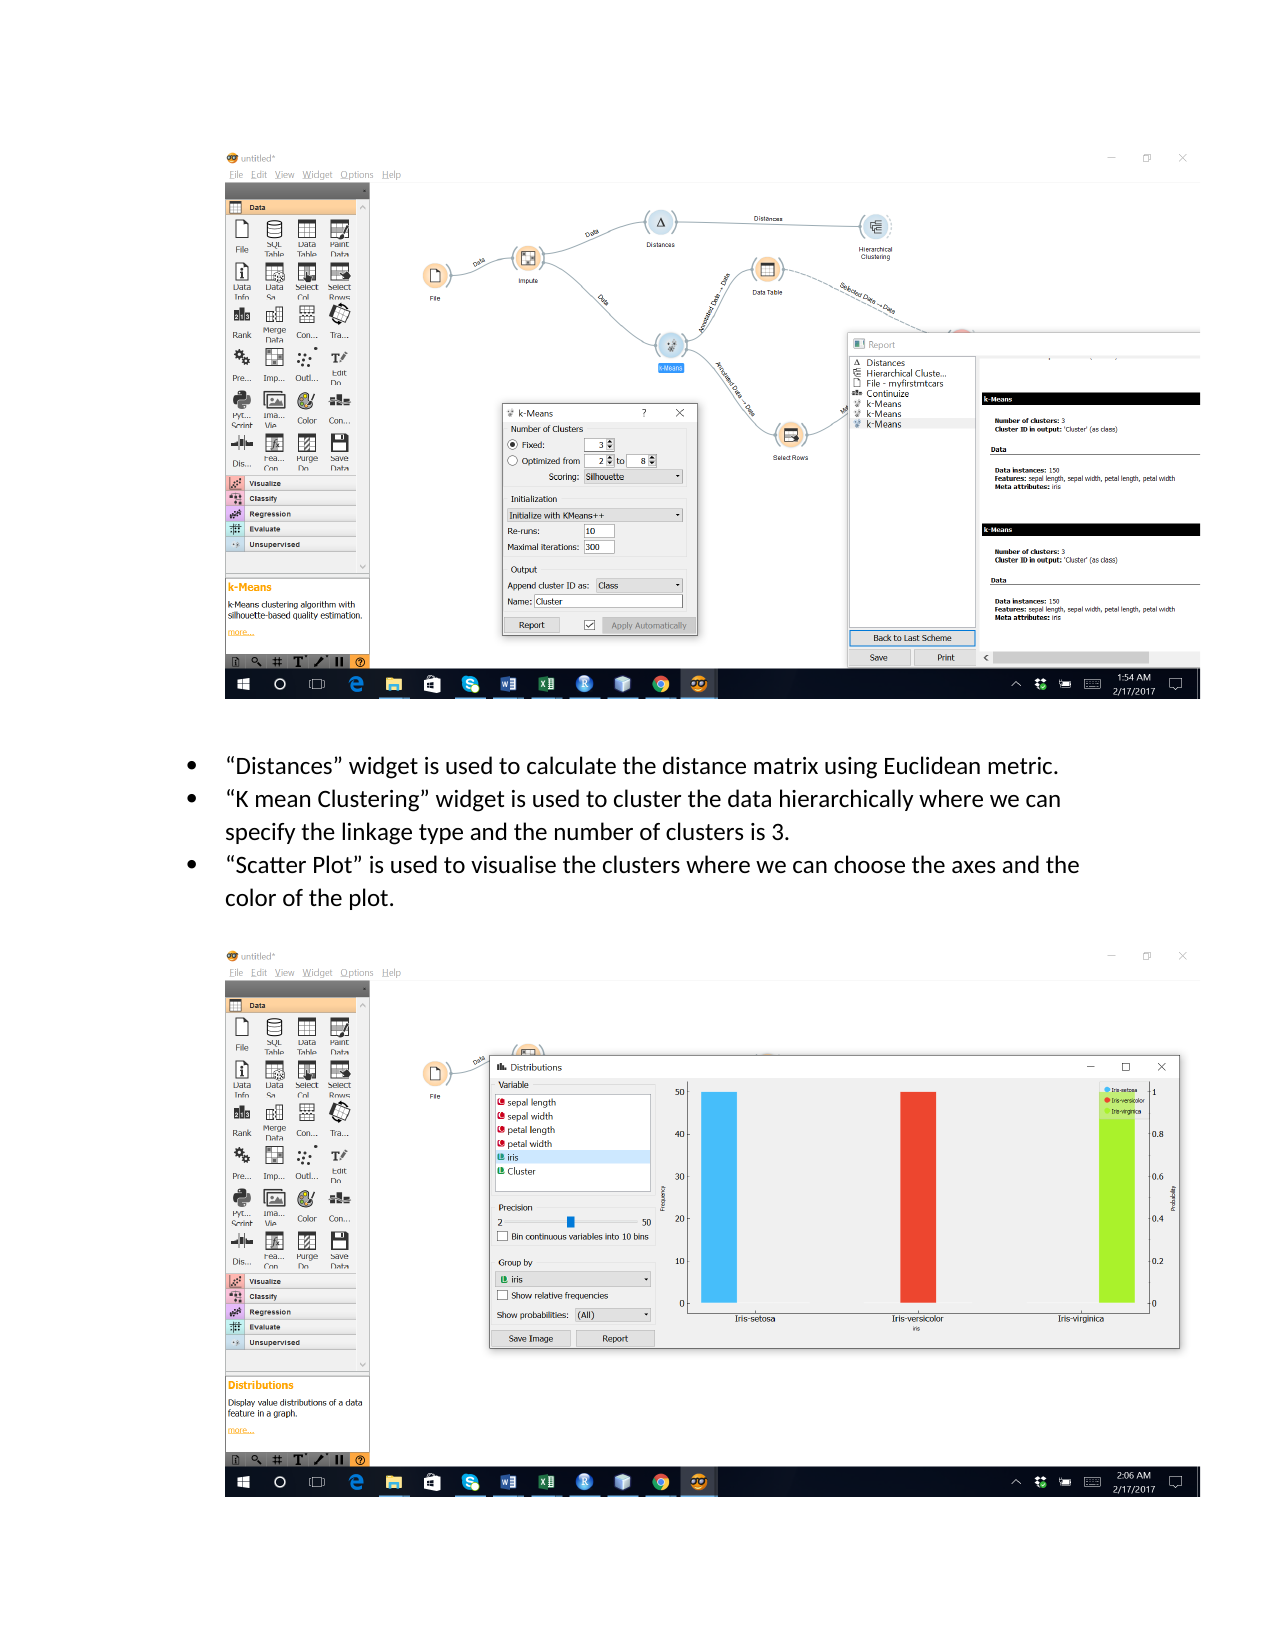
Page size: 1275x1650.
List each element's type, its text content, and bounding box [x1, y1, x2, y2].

list “K mean Clustering” widget is used to cluster the data hierarchically where we can specify the linkage type and the number of clusters is 3. [187, 783, 1125, 847]
picture [225, 150, 1200, 699]
list “Distances” widget is used to calculate the distance matrix using Euclidean metric. [187, 750, 1125, 781]
list “Scatter Plot” is used to visualise the clusters where we can choose the axes and the color of the plot. [187, 849, 1125, 912]
picture [225, 947, 1200, 1497]
